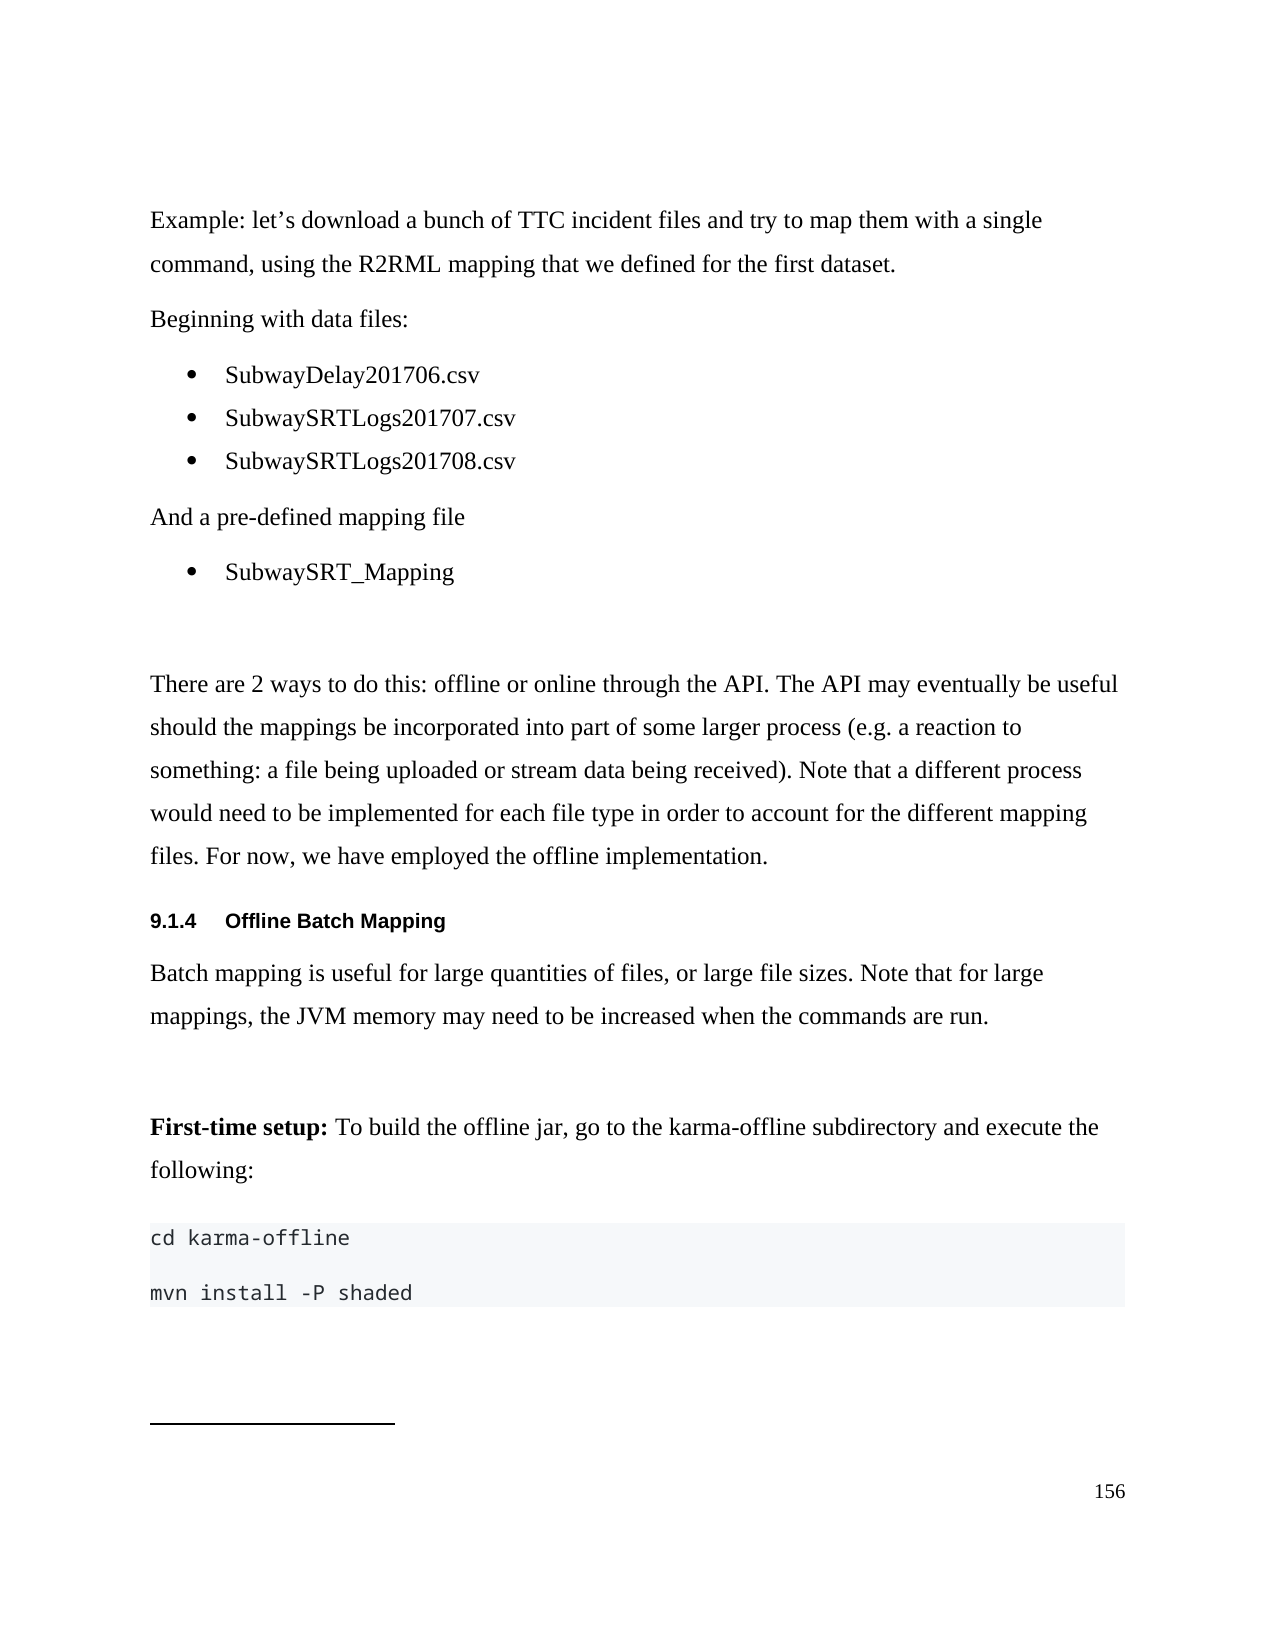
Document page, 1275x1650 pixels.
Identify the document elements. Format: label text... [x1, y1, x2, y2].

text Example: let’s download a bunch of TTC incident files and try to map them with a single command, using the R2RML mapping that we defined for the first dataset. [150, 206, 1125, 277]
text First-time setup: To build the offline jar, go to the karma-offline subdirectory and execute the following: [150, 1112, 1125, 1184]
list SubwaySRTLogs201707.csv [187, 403, 1125, 432]
text cd karma-offline [150, 1223, 1125, 1252]
list SubwaySRTLogs201708.csv [187, 446, 1125, 475]
list SubwayDelay201706.csv [187, 360, 1125, 389]
subtitle Offline Batch Mapping [150, 909, 1125, 933]
text Beginning with data files: [150, 304, 1125, 333]
text mvn install -P shaded [150, 1278, 1125, 1307]
text There are 2 ways to do this: offline or online through the API. The API may eventually be useful should the mappings be incorporated into part of some larger process (e.g. a reaction to something: a file being uploaded or stream data being received). Note that a different process would need to be implemented for each file type in order to account for the different mapping files. For now, we have employed the offline implementation. [150, 669, 1125, 870]
text And a pre-defined mapping file [150, 502, 1125, 531]
text Batch mapping is useful for large quantities of files, or large file sizes. Note that for large mappings, the JVM memory may need to be increased when the commands are run. [150, 958, 1125, 1030]
list SubwaySRT_Mapping [187, 557, 1125, 586]
